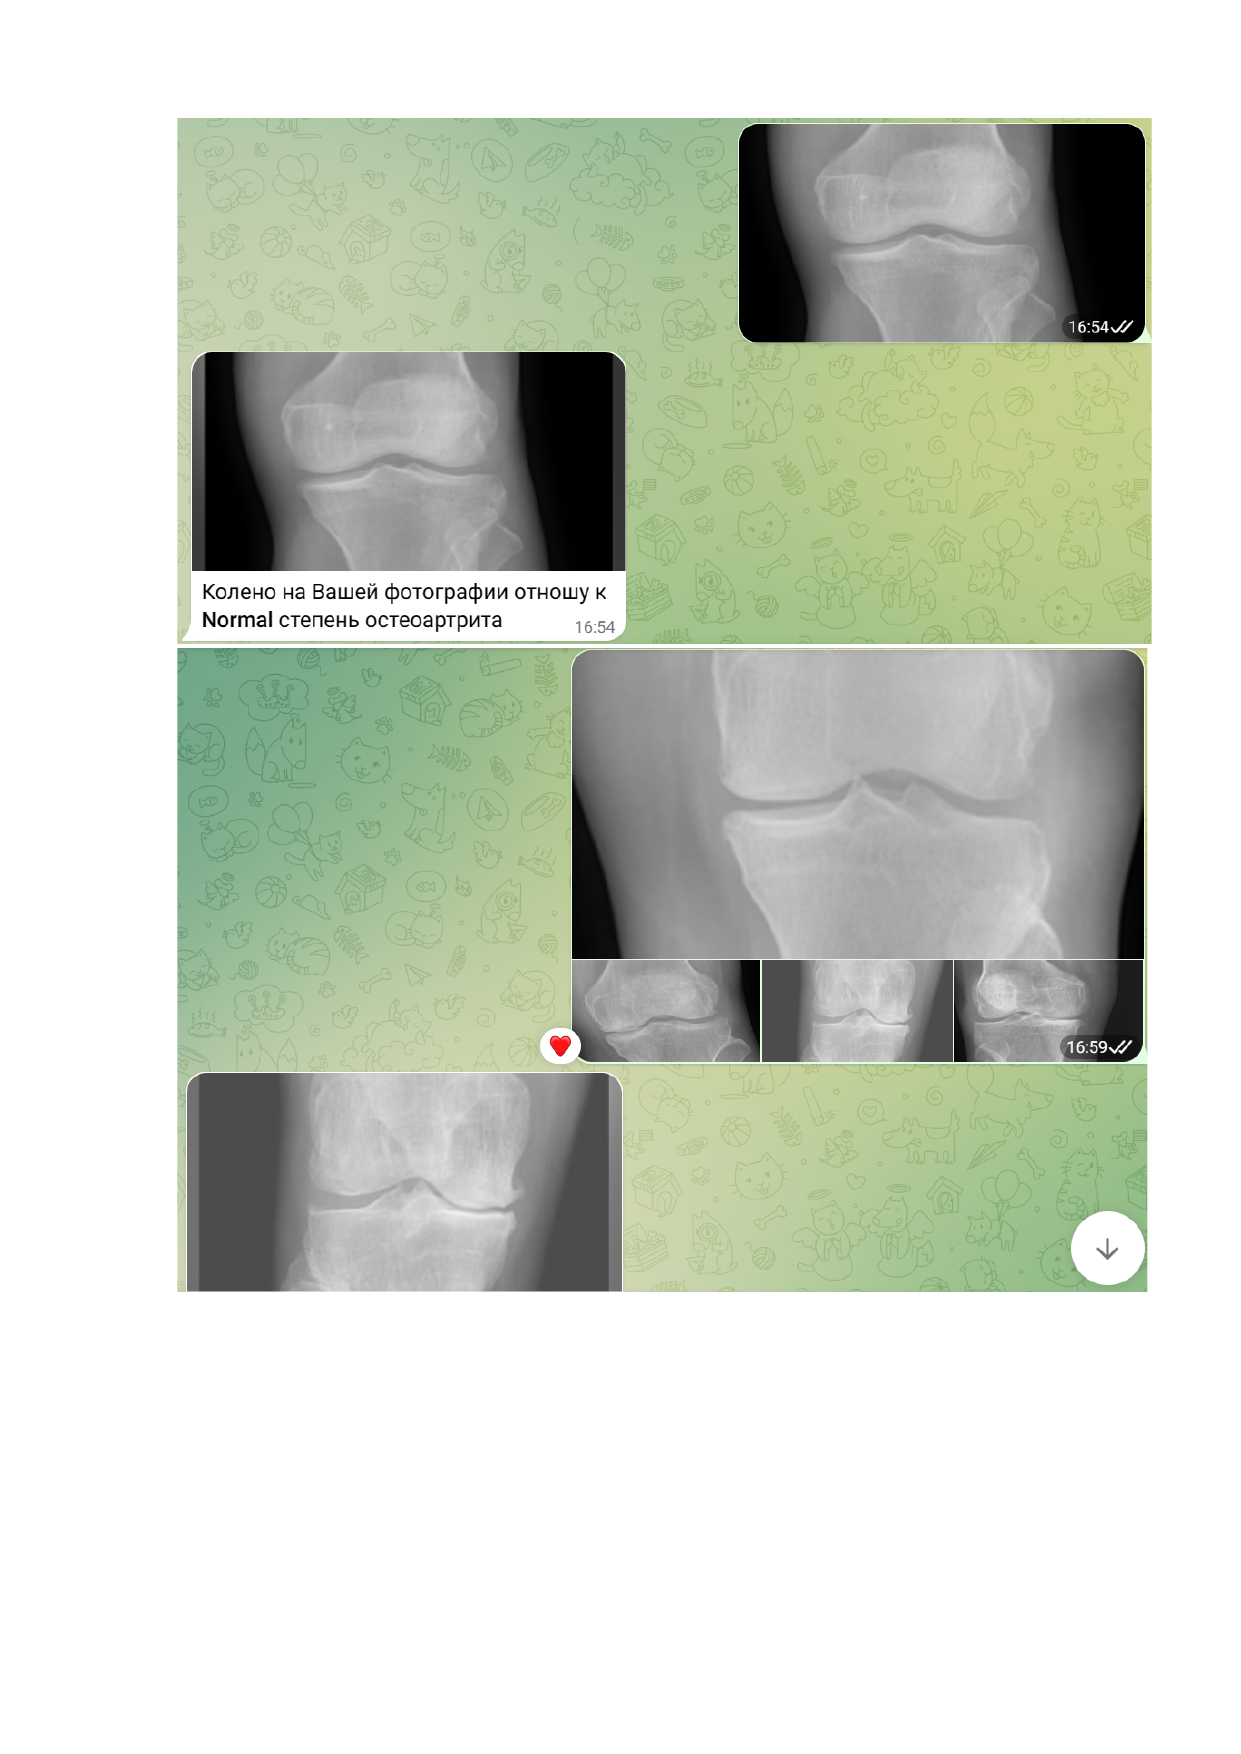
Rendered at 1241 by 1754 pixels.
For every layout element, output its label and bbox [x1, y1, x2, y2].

picture [177, 646, 1148, 1292]
picture [177, 118, 1152, 644]
